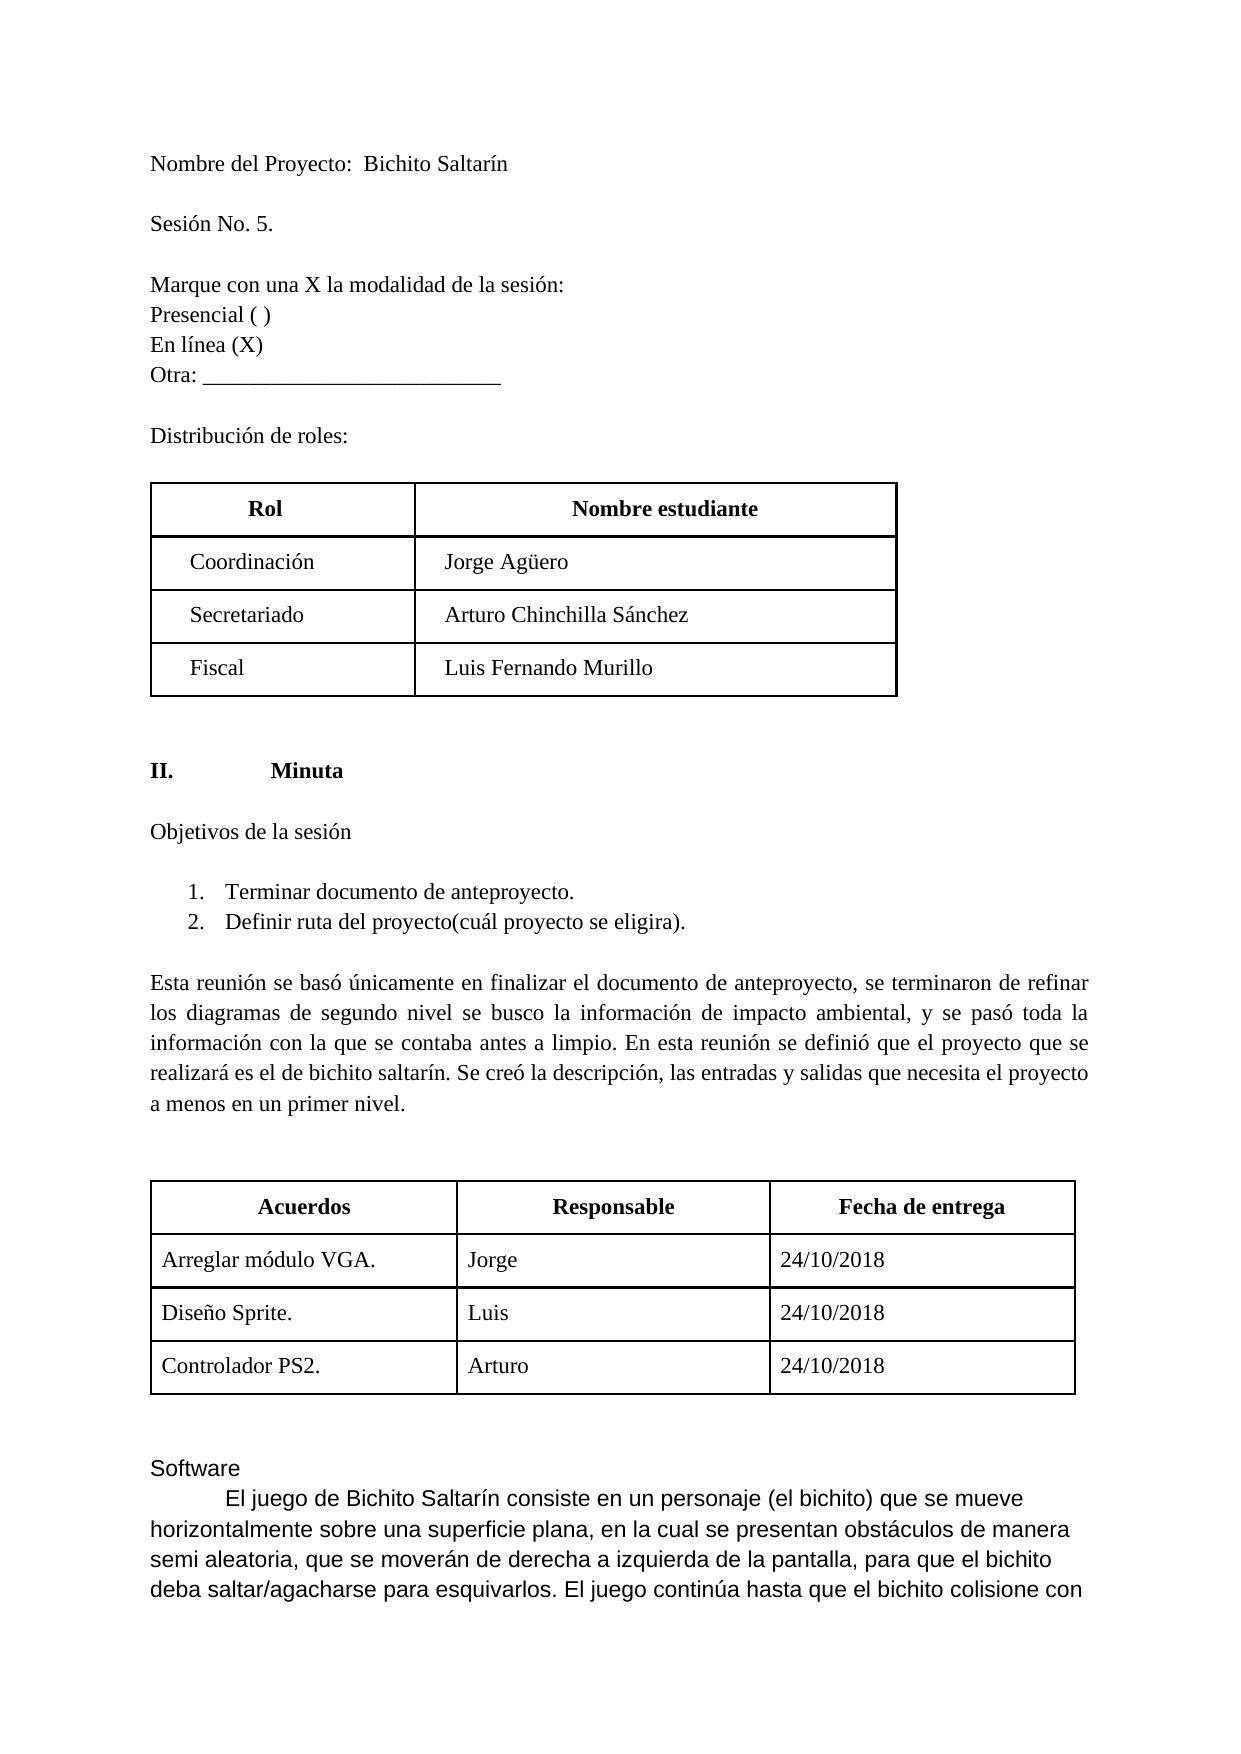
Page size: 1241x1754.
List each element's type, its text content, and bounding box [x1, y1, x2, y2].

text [150, 1485, 1090, 1602]
text Objetivos de la sesión [150, 818, 1090, 844]
table_cell Arturo [458, 1342, 769, 1393]
table_cell Jorge Agüero [416, 538, 895, 588]
table_cell Jorge [458, 1235, 769, 1286]
table_cell Arturo Chinchilla Sánchez [416, 591, 895, 642]
table_cell 24/10/2018 [771, 1235, 1074, 1286]
text Presencial ( ) [150, 301, 1090, 327]
text Esta reunión se basó únicamente en finalizar el documento de anteproyecto, se terminaron de refinar los diagramas de segundo nivel se busco la información de impacto ambiental, y se pasó toda la información con la que se contaba antes a limpio. En esta reunión se definió que el proyecto que se realizará es el de bichito saltarín. Se creó la descripción, las entradas y salidas que necesita el proyecto a menos en un primer nivel. [150, 969, 1090, 1116]
text Software [150, 1455, 1090, 1482]
table_cell Arreglar módulo VGA. [152, 1235, 456, 1286]
table_cell Coordinación [152, 538, 414, 588]
table_header Rol [152, 484, 414, 535]
text Otra: __________________________ [150, 361, 1090, 388]
table_cell 24/10/2018 [771, 1342, 1074, 1393]
table_cell Luis [458, 1289, 769, 1339]
text Sesión No. 5. [150, 210, 1090, 237]
table_cell 24/10/2018 [771, 1289, 1074, 1339]
table_header Nombre estudiante [416, 484, 895, 535]
table_header Acuerdos [152, 1182, 456, 1233]
text Distribución de roles: [150, 422, 1090, 448]
table_header Fecha de entrega [771, 1182, 1074, 1233]
table_cell Luis Fernando Murillo [416, 644, 895, 695]
table_cell Diseño Sprite. [152, 1289, 456, 1339]
list Definir ruta del proyecto(cuál proyecto se eligira). [187, 908, 1090, 935]
table_cell Controlador PS2. [152, 1342, 456, 1393]
table_header Responsable [458, 1182, 769, 1233]
list Terminar documento de anteproyecto. [187, 878, 1090, 904]
table_cell Secretariado [152, 591, 414, 642]
text En línea (X) [150, 331, 1090, 358]
text II. Minuta [150, 757, 1090, 784]
text Nombre del Proyecto: Bichito Saltarín [150, 150, 1090, 176]
text Marque con una X la modalidad de la sesión: [150, 271, 1090, 297]
table_cell Fiscal [152, 644, 414, 695]
